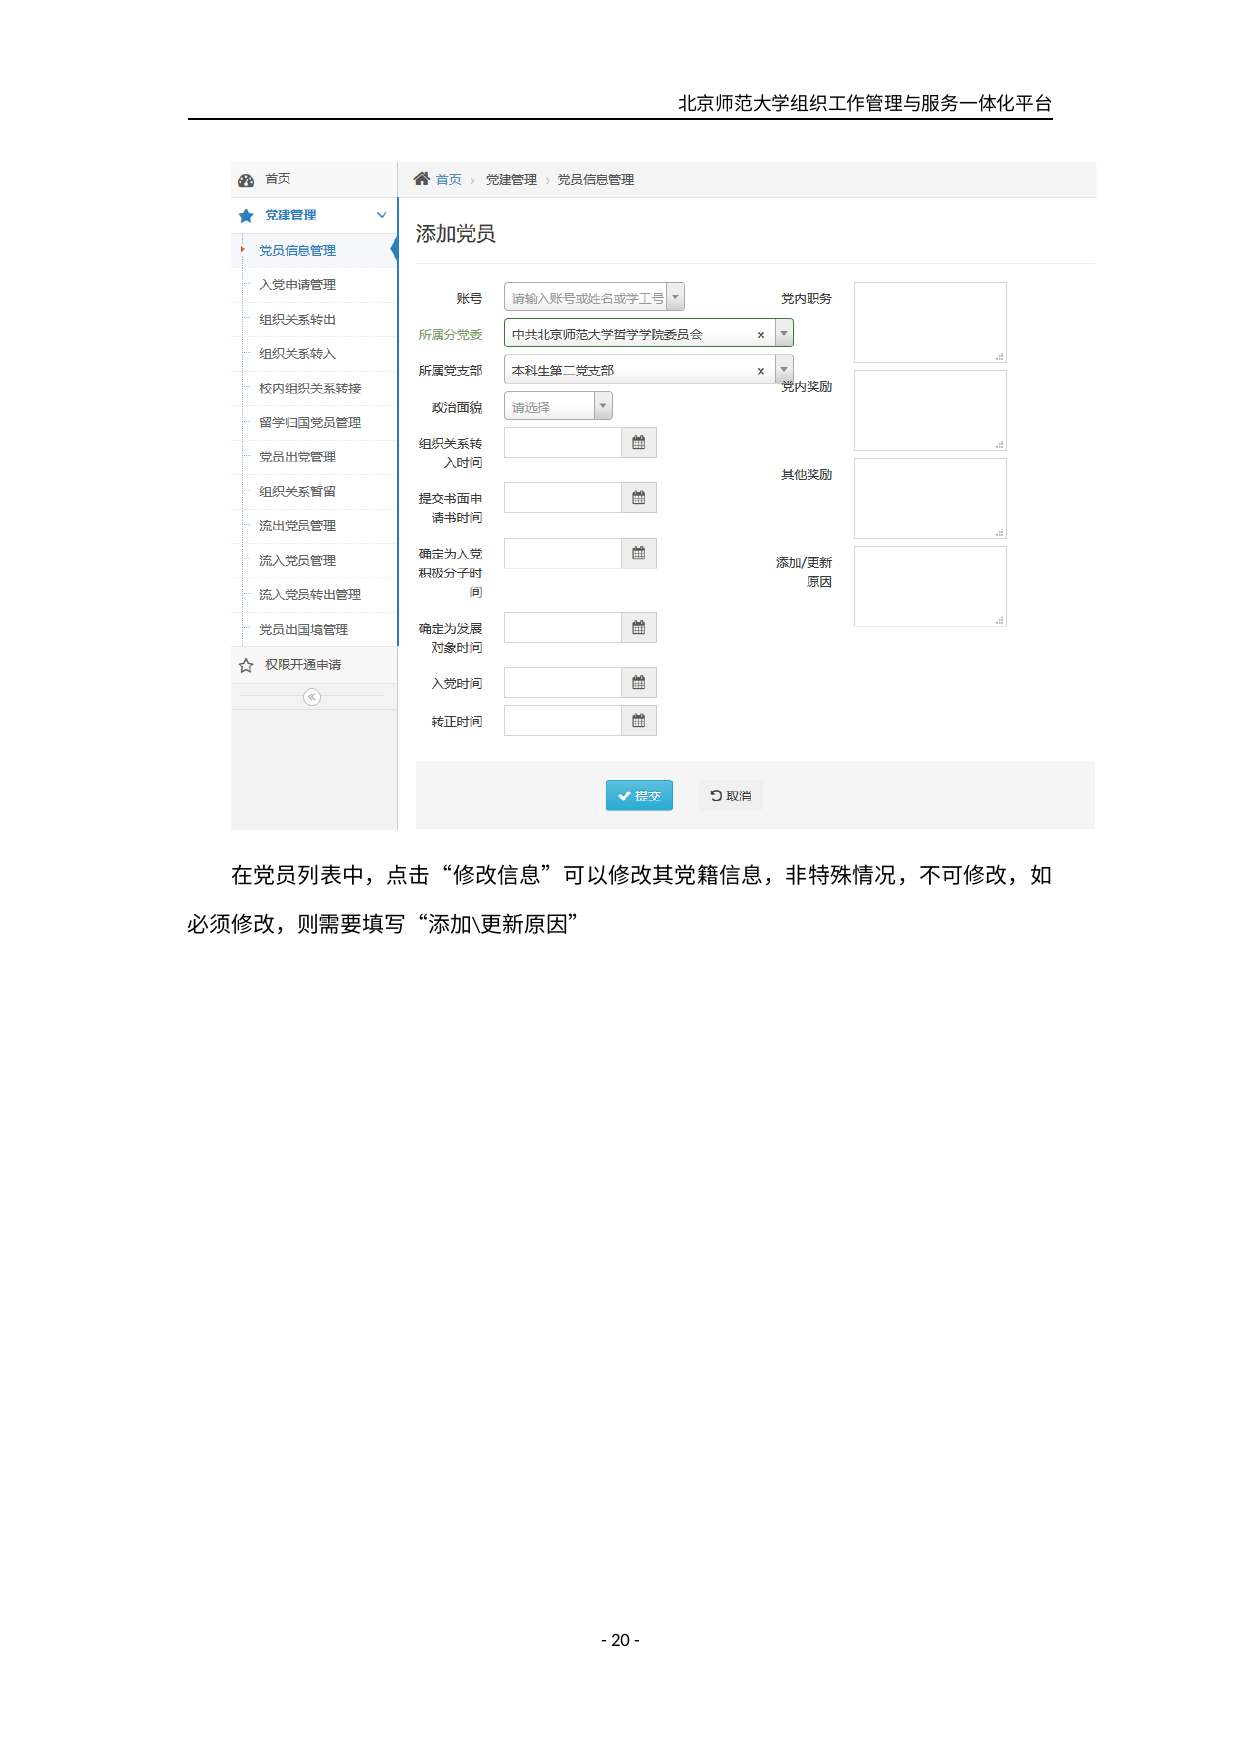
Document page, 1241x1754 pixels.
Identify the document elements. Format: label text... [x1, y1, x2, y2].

text 在党员列表中，点击“修改信息”可以修改其党籍信息，非特殊情况，不可修改，如必须修改，则需要填写“添加\更新原因” [187, 858, 1053, 939]
picture [231, 162, 1097, 830]
